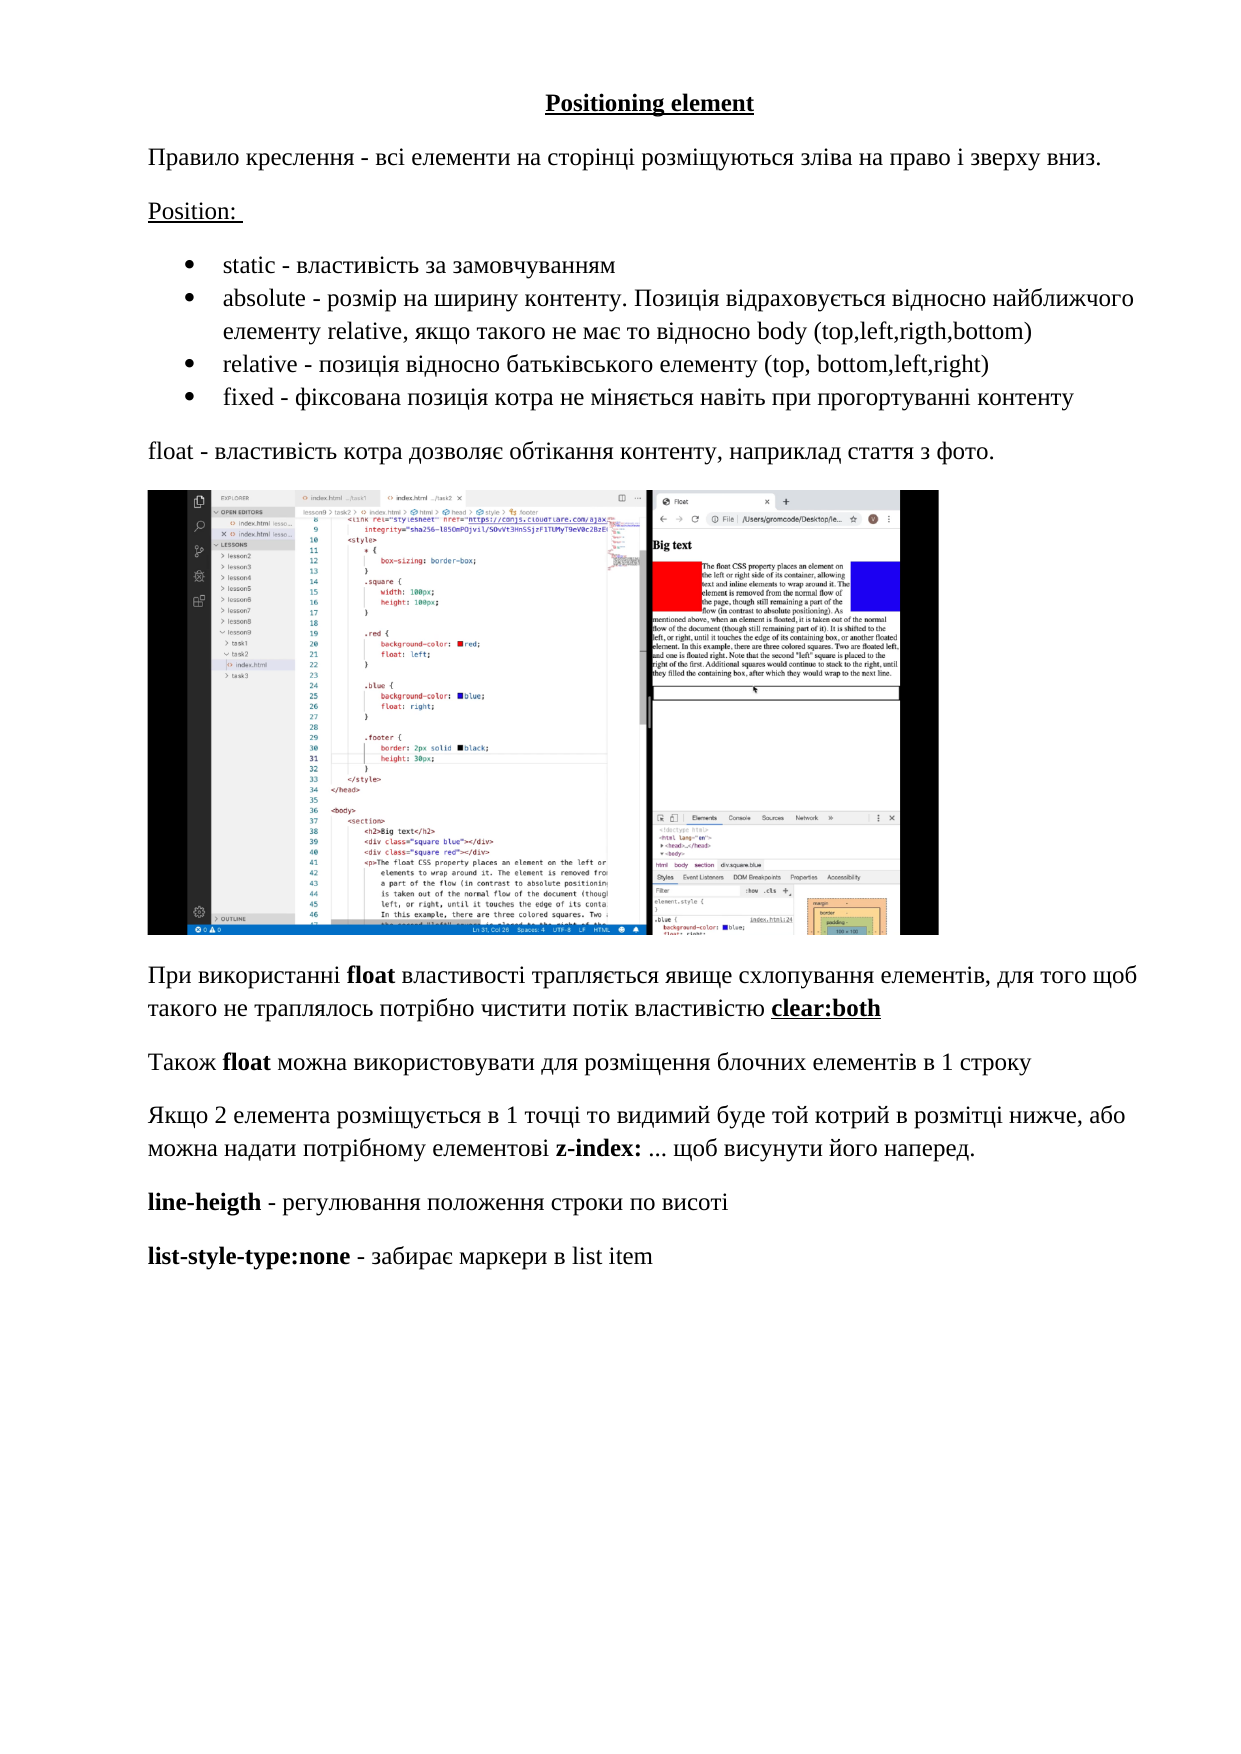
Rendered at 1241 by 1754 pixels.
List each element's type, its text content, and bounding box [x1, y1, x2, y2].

list static - властивість за замовчуванням [185, 250, 1152, 279]
text float - властивість котра дозволяє обтікання контенту, наприклад стаття з фото. [148, 436, 1152, 465]
text list-style-type:none - забирає маркери в list item [148, 1241, 1152, 1270]
list relative - позиція відносно батьківського елементу (top, bottom,left,right) [185, 349, 1152, 378]
text Positioning element [148, 88, 1152, 117]
text Якщо 2 елемента розміщується в 1 точці то видимий буде той котрий в розмітці нижче, або можна надати потрібному елементові z-index: ... щоб висунути його наперед. [148, 1101, 1152, 1162]
picture [147, 490, 939, 935]
text line-heigth - регулювання положення строки по висоті [148, 1187, 1152, 1216]
text Position: [148, 196, 1152, 225]
text При використанні float властивості трапляється явище схлопування елементів, для того щоб такого не траплялось потрібно чистити потік властивістю clear:both [148, 960, 1152, 1022]
list fixed - фіксована позиція котра не міняється навіть при прогортуванні контенту [185, 382, 1152, 411]
list absolute - розмір на ширину контенту. Позиція відраховується відносно найближчого елементу relative, якщо такого не має то відносно body (top,left,rigth,bottom) [185, 283, 1152, 345]
text Правило креслення - всі елементи на сторінці розміщуються зліва на право і зверху вниз. [148, 142, 1152, 171]
text Також float можна використовувати для розміщення блочних елементів в 1 строку [148, 1047, 1152, 1075]
